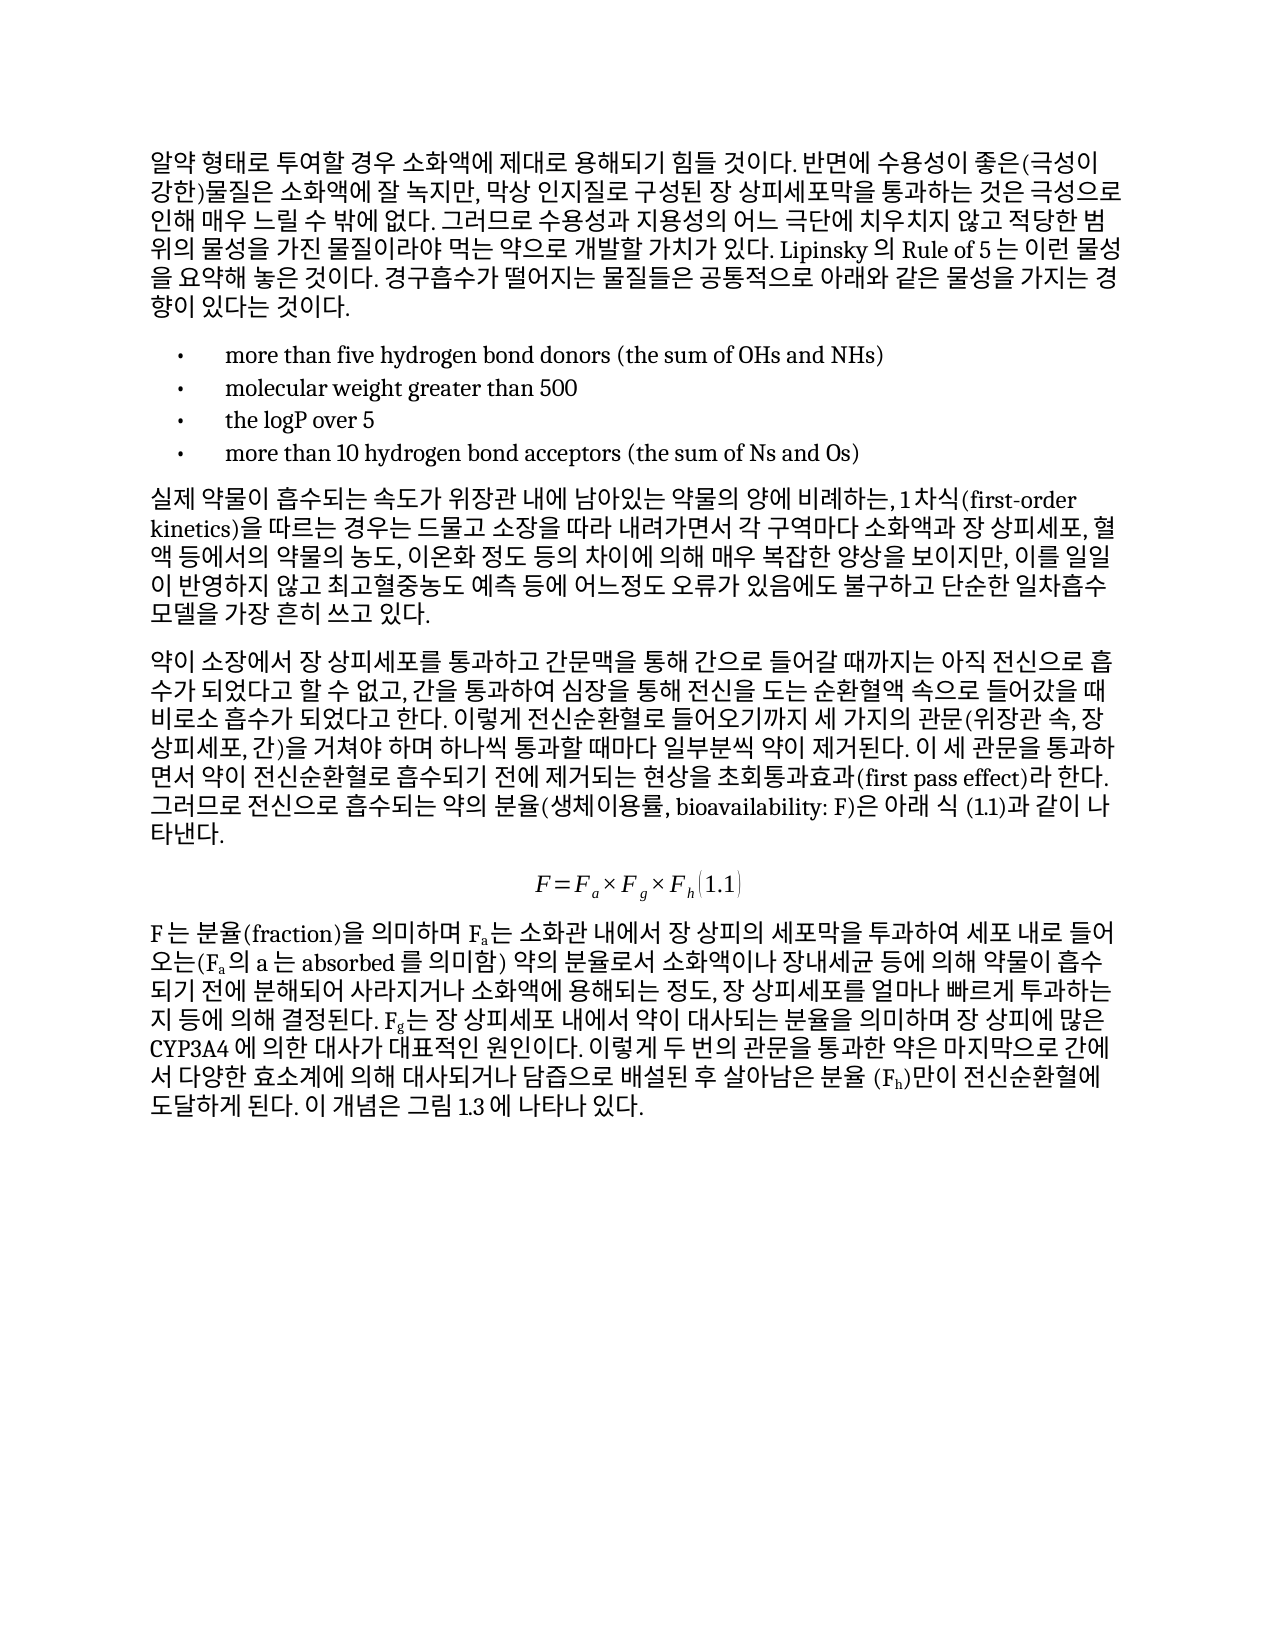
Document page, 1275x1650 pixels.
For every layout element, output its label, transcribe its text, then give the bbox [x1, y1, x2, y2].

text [150, 150, 1125, 322]
text 실제 약물이 흡수되는 속도가 위장관 내에 남아있는 약물의 양에 비례하는, 1차식(first-order kinetics)을 따르는 경우는 드물고 소장을 따라 내려가면서 각 구역마다 소화액과 장 상피세포, 혈액 등에서의 약물의 농도, 이온화 정도 등의 차이에 의해 매우 복잡한 양상을 보이지만, 이를 일일이 반영하지 않고 최고혈중농도 예측 등에 어느정도 오류가 있음에도 불구하고 단순한 일차흡수모델을 가장 흔히 쓰고 있다. [150, 486, 1125, 630]
list more than five hydrogen bond donors (the sum of OHs and NHs) [175, 341, 1125, 370]
list molecular weight greater than 500 [175, 374, 1125, 402]
list the logP over 5 [175, 406, 1125, 435]
text 약이 소장에서 장 상피세포를 통과하고 간문맥을 통해 간으로 들어갈 때까지는 아직 전신으로 흡수가 되었다고 할 수 없고, 간을 통과하여 심장을 통해 전신을 도는 순환혈액 속으로 들어갔을 때 비로소 흡수가 되었다고 한다. 이렇게 전신순환혈로 들어오기까지 세 가지의 관문(위장관 속, 장 상피세포, 간)을 거쳐야 하며 하나씩 통과할 때마다 일부분씩 약이 제거된다. 이 세 관문을 통과하면서 약이 전신순환혈로 흡수되기 전에 제거되는 현상을 초회통과효과(first pass effect)라 한다. 그러므로 전신으로 흡수되는 약의 분율(생체이용률, bioavailability: F)은 아래 식 (1.1)과 같이 나타낸다. [150, 649, 1125, 850]
list more than 10 hydrogen bond acceptors (the sum of Ns and Os) [175, 439, 1125, 467]
text F는 분율(fraction)을 의미하며 Fa는 소화관 내에서 장 상피의 세포막을 투과하여 세포 내로 들어오는(Fa의 a는 absorbed를 의미함) 약의 분율로서 소화액이나 장내세균 등에 의해 약물이 흡수되기 전에 분해되어 사라지거나 소화액에 용해되는 정도, 장 상피세포를 얼마나 빠르게 투과하는지 등에 의해 결정된다. Fg는 장 상피세포 내에서 약이 대사되는 분율을 의미하며 장 상피에 많은 CYP3A4에 의한 대사가 대표적인 원인이다. 이렇게 두 번의 관문을 통과한 약은 마지막으로 간에서 다양한 효소계에 의해 대사되거나 담즙으로 배설된 후 살아남은 분율 (Fh)만이 전신순환혈에 도달하게 된다. 이 개념은 그림 1.3에 나타나 있다. [150, 920, 1125, 1122]
